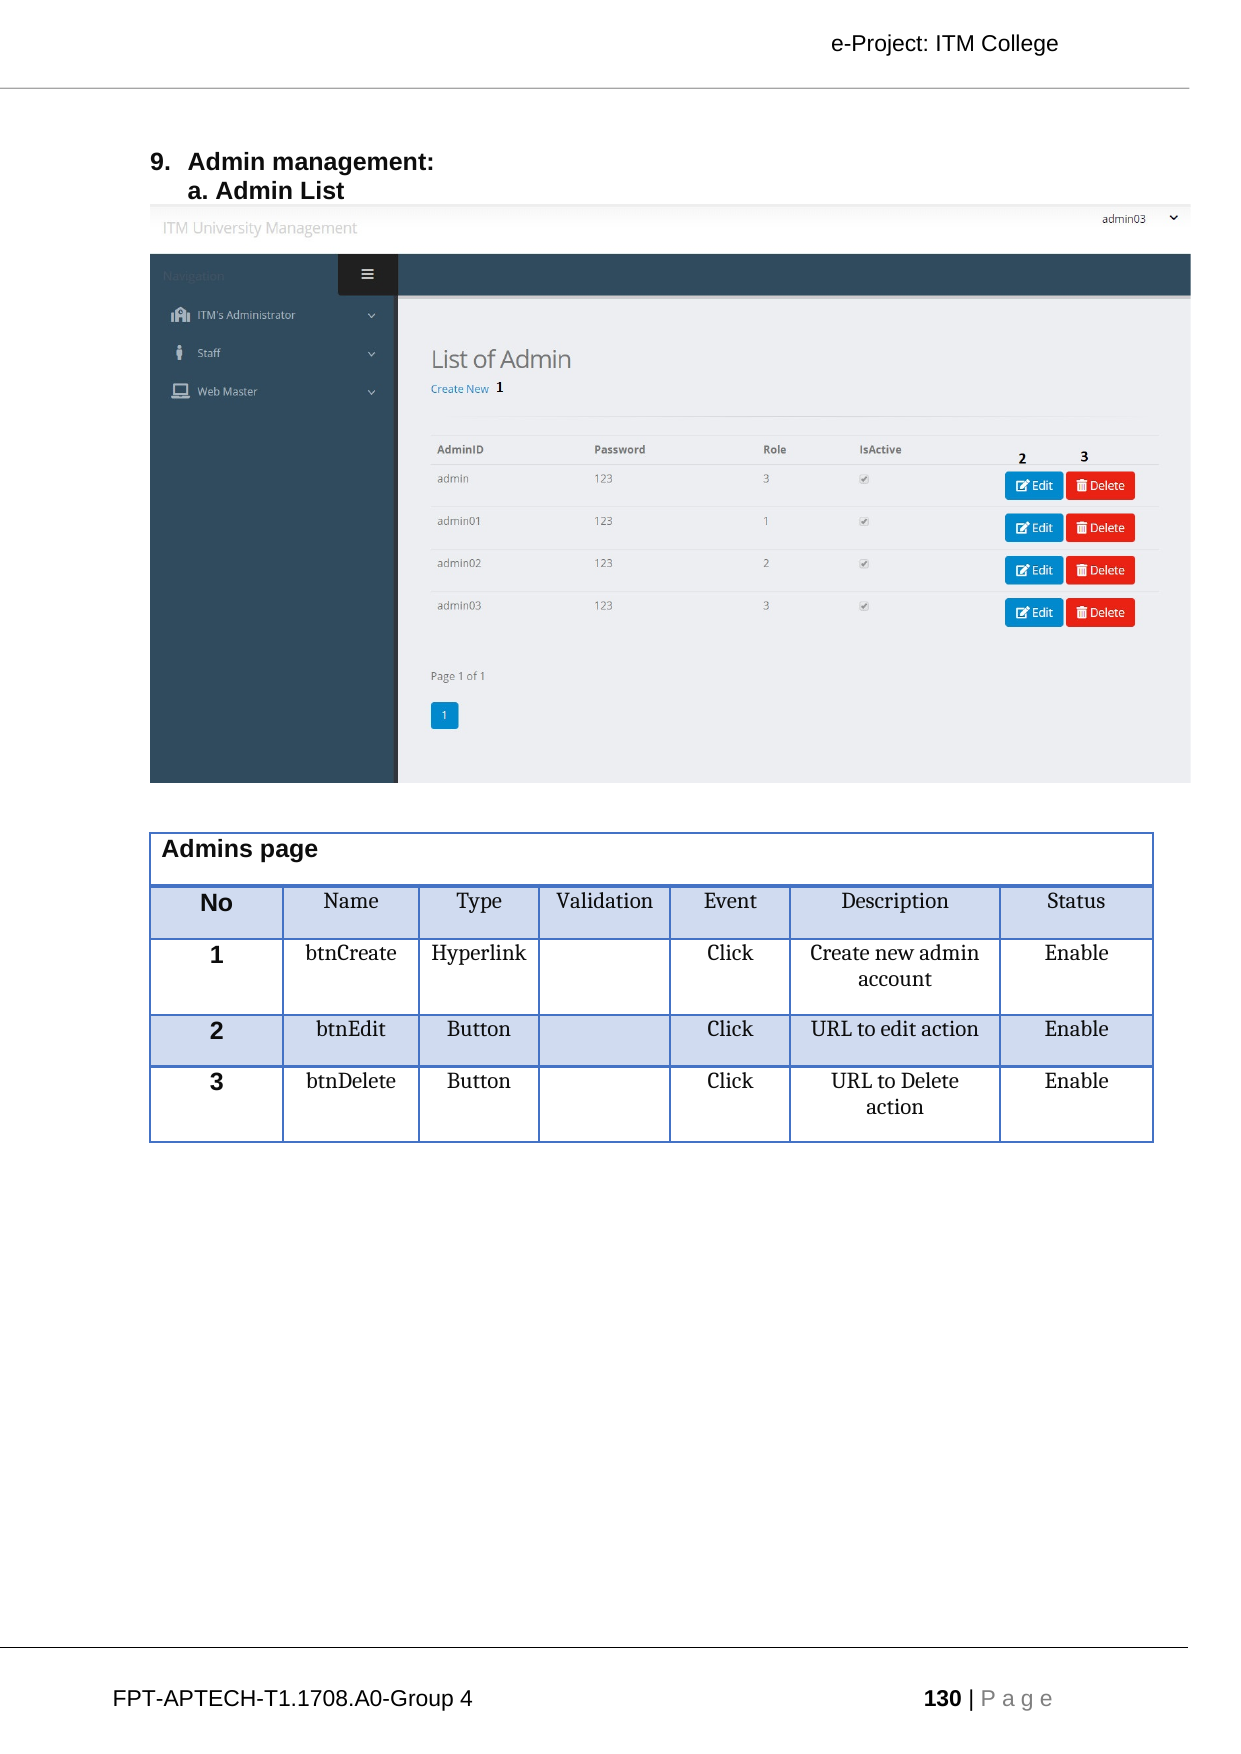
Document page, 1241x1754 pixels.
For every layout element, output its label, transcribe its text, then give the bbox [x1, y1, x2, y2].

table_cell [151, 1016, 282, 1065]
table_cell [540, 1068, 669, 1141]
list Admin management: [150, 147, 1162, 176]
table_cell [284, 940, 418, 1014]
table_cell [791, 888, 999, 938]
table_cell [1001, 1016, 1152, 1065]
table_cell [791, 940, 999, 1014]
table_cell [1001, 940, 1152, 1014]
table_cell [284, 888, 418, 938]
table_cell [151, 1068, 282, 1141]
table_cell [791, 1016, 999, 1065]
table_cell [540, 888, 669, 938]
list a. Admin List [187, 176, 1162, 204]
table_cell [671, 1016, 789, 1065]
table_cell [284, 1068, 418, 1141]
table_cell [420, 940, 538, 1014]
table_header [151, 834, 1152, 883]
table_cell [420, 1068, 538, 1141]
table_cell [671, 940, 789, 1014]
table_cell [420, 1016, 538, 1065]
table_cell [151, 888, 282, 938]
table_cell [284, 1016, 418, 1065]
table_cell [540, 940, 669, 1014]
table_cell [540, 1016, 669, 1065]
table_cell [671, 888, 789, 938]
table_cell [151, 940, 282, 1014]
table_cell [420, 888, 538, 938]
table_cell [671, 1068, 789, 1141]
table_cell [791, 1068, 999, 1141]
picture [150, 204, 1191, 783]
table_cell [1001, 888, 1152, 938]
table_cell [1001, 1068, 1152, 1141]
